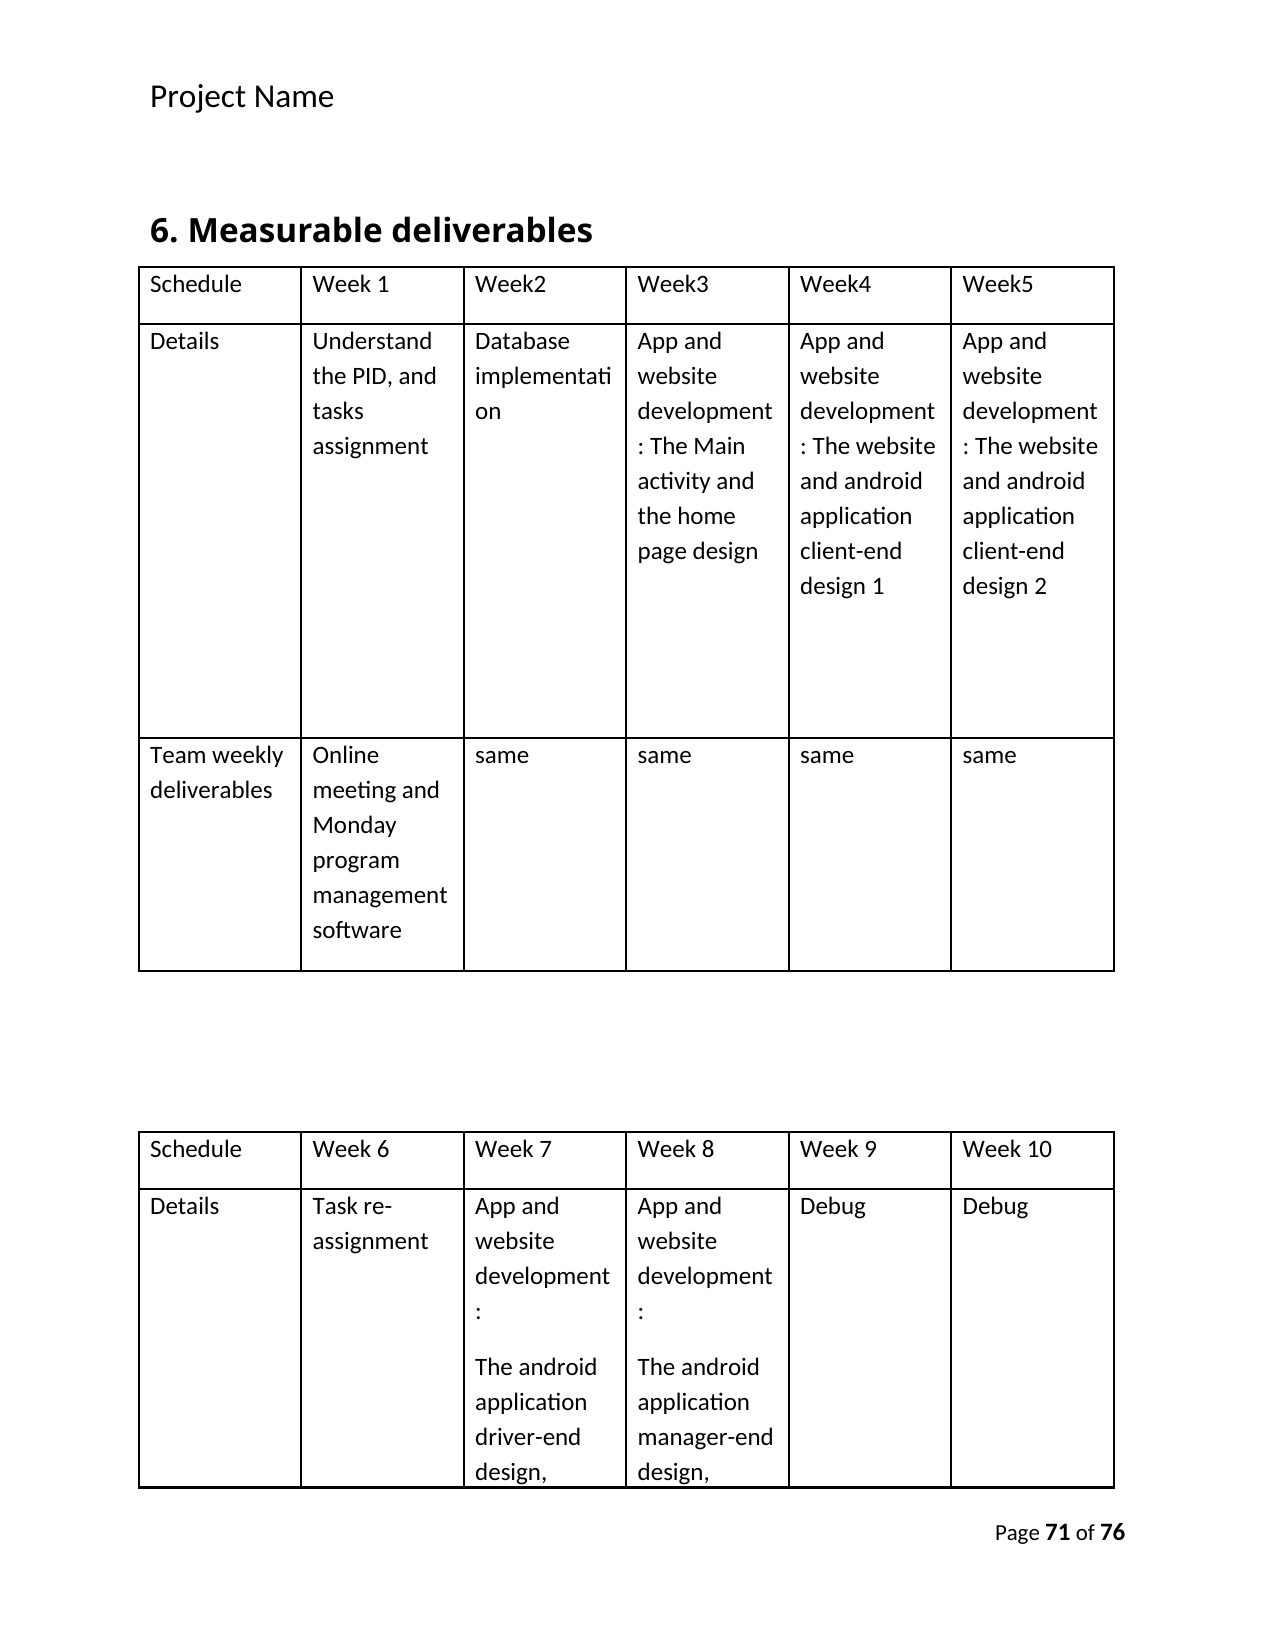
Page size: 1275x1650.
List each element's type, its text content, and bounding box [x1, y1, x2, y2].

subtitle Measurable deliverables [150, 207, 1125, 253]
table_cell Debug [790, 1190, 950, 1486]
table_header Week 10 [952, 1133, 1113, 1188]
table_header Week 8 [627, 1133, 788, 1188]
table_cell App and website development: The Main activity and the home page design [627, 325, 788, 737]
table_cell Online meeting and Monday program management software [302, 739, 463, 969]
table_cell Details [140, 325, 300, 737]
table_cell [465, 1190, 625, 1486]
table_cell Task re-assignment [302, 1190, 463, 1486]
table_cell same [465, 739, 625, 969]
table_cell Team weekly deliverables [140, 739, 300, 969]
table_cell App and website development: The website and android application client-end design 2 [952, 325, 1113, 737]
table_header Week4 [790, 268, 950, 323]
table_header Schedule [140, 268, 300, 323]
table_header Week 7 [465, 1133, 625, 1188]
table_cell Details [140, 1190, 300, 1486]
table_header Schedule [140, 1133, 300, 1188]
table_header Week3 [627, 268, 788, 323]
table_cell Database implementation [465, 325, 625, 737]
table_cell same [627, 739, 788, 969]
table_cell same [790, 739, 950, 969]
table_cell Understand the PID, and tasks assignment [302, 325, 463, 737]
table_cell Debug [952, 1190, 1113, 1486]
table_cell same [952, 739, 1113, 969]
table_header Week 9 [790, 1133, 950, 1188]
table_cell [627, 1190, 788, 1486]
table_header Week 1 [302, 268, 463, 323]
table_cell App and website development: The website and android application client-end design 1 [790, 325, 950, 737]
table_header Week 6 [302, 1133, 463, 1188]
table_header Week5 [952, 268, 1113, 323]
table_header Week2 [465, 268, 625, 323]
